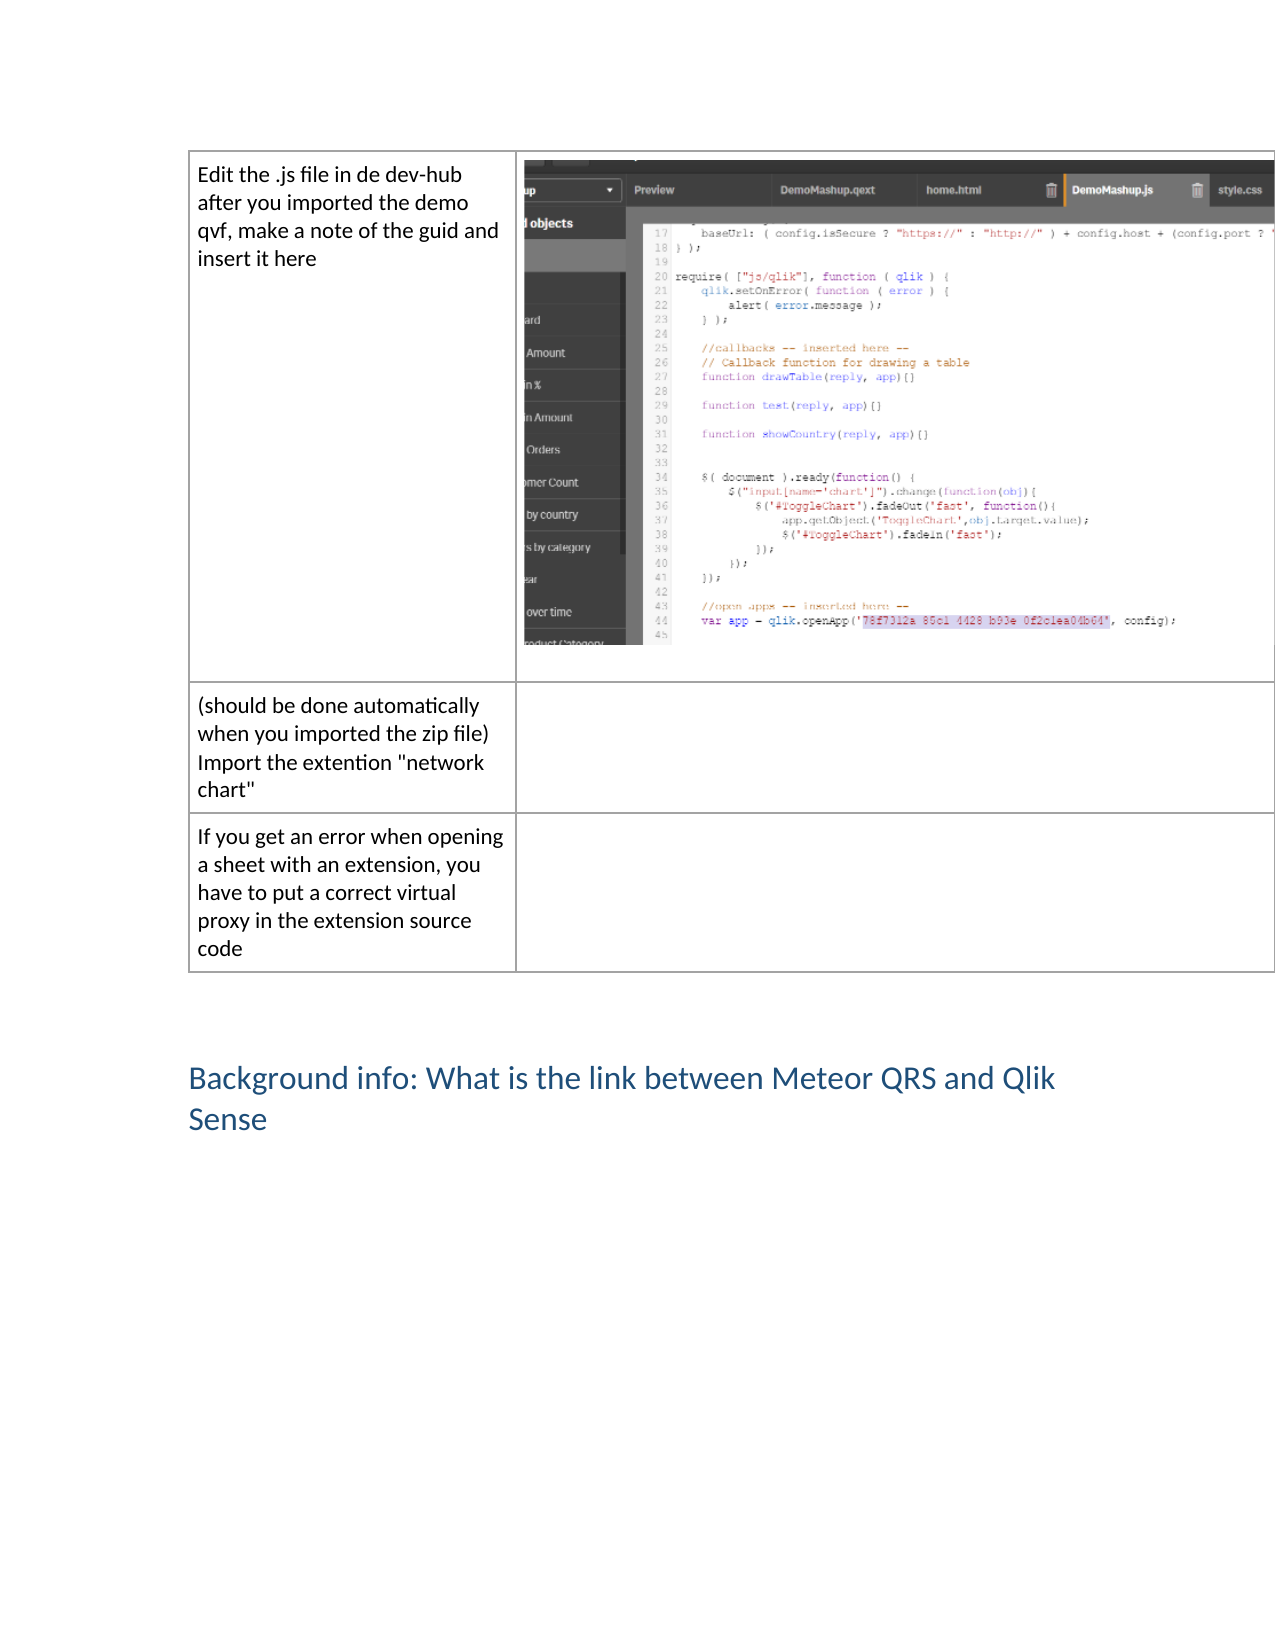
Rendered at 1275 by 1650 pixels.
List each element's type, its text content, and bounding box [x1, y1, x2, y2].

table_cell (should be done automatically when you imported the zip file) Import the extention "network chart" [190, 683, 515, 812]
table_cell Edit the .js file in de dev-hub after you imported the demo qvf, make a note of the guid and insert it here [190, 152, 515, 681]
picture [524, 160, 1275, 645]
table_cell [517, 683, 1274, 812]
table_cell If you get an error when opening a sheet with an extension, you have to put a correct virtual proxy in the extension source code [190, 814, 515, 971]
table_cell [517, 814, 1274, 971]
text Background info: What is the link between Meteor QRS and Qlik Sense [188, 1057, 1125, 1138]
table_cell [517, 152, 1274, 681]
